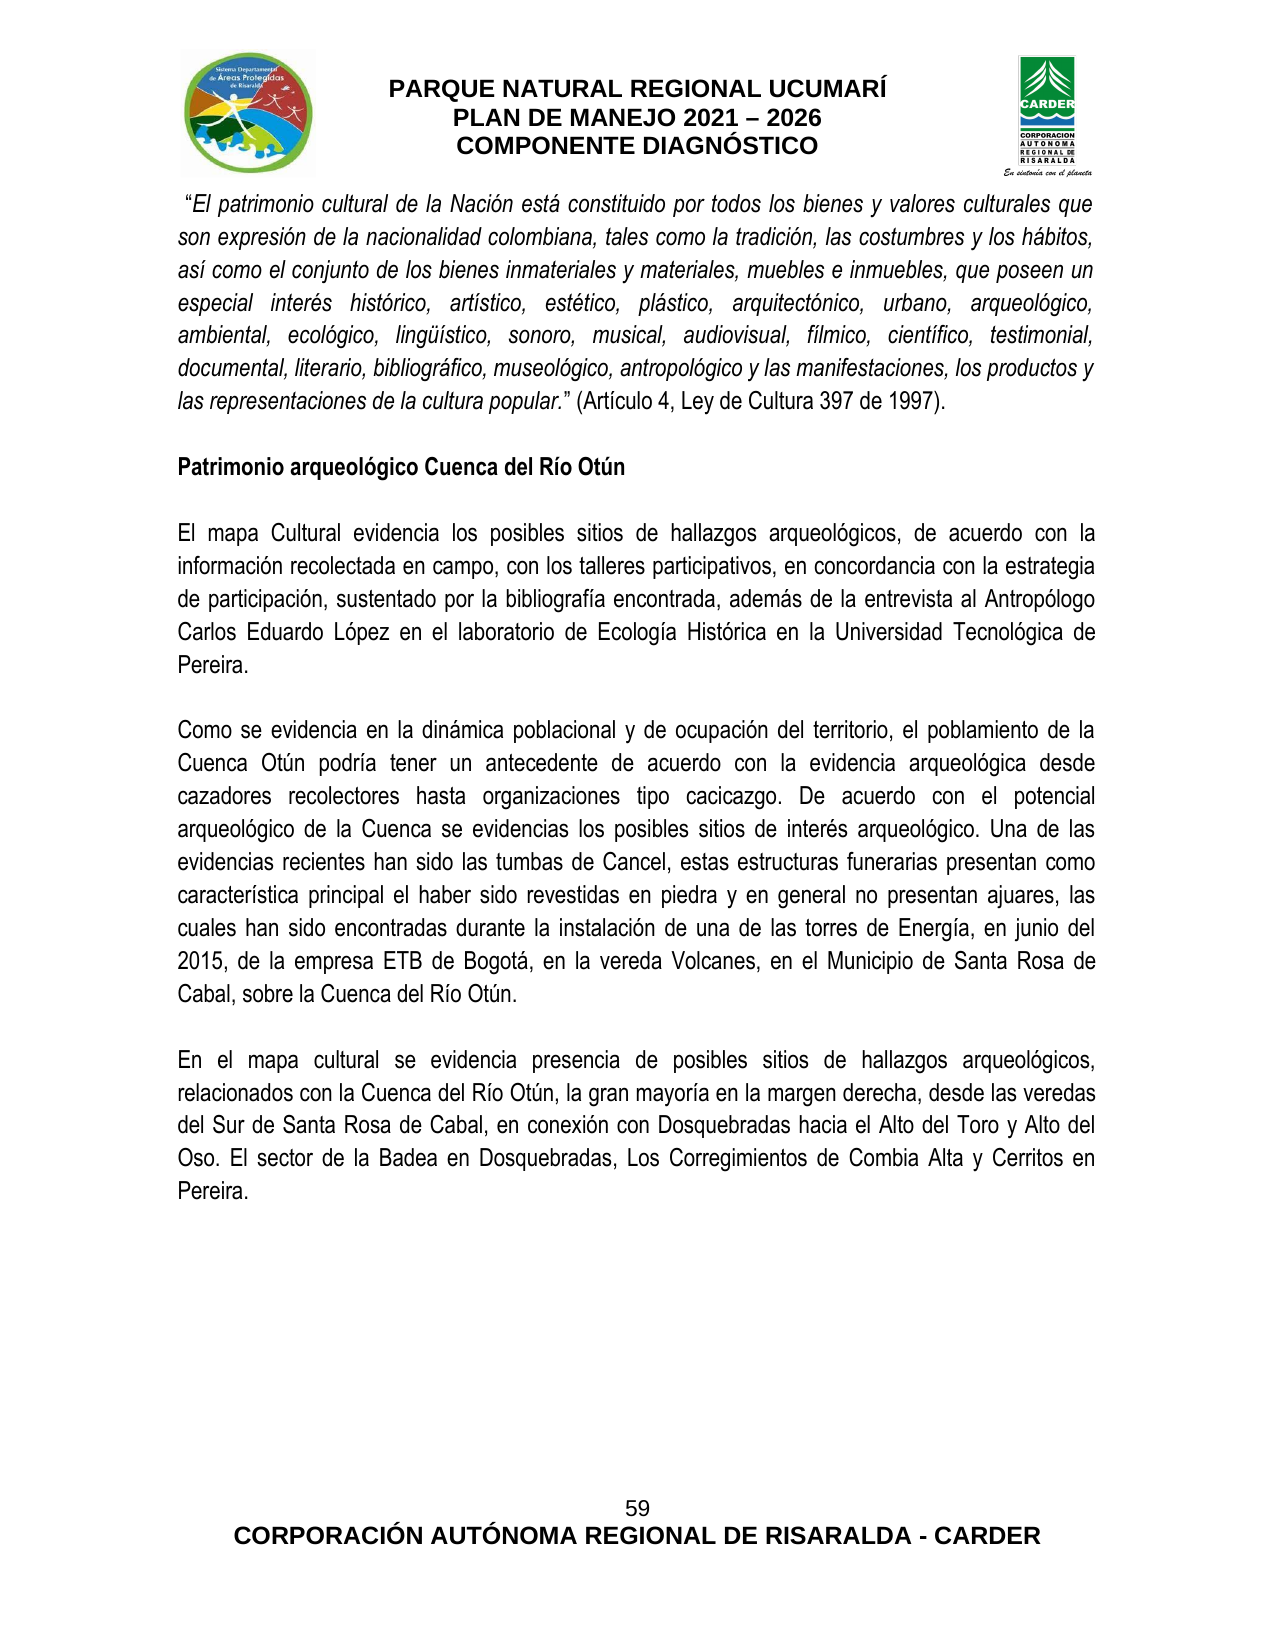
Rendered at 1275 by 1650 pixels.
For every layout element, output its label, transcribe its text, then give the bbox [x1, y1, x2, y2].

text Patrimonio arqueológico Cuenca del Río Otún [177, 452, 1098, 481]
text El mapa Cultural evidencia los posibles sitios de hallazgos arqueológicos, de acuerdo con la información recolectada en campo, con los talleres participativos, en concordancia con la estrategia de participación, sustentado por la bibliografía encontrada, además de la entrevista al Antropólogo Carlos Eduardo López en el laboratorio de Ecología Histórica en la Universidad Tecnológica de Pereira. [177, 518, 1098, 678]
picture [180, 49, 317, 178]
text Como se evidencia en la dinámica poblacional y de ocupación del territorio, el poblamiento de la Cuenca Otún podría tener un antecedente de acuerdo con la evidencia arqueológica desde cazadores recolectores hasta organizaciones tipo cacicazgo. De acuerdo con el potencial arqueológico de la Cuenca se evidencias los posibles sitios de interés arqueológico. Una de las evidencias recientes han sido las tumbas de Cancel, estas estructuras funerarias presentan como característica principal el haber sido revestidas en piedra y en general no presentan ajuares, las cuales han sido encontradas durante la instalación de una de las torres de Energía, en junio del 2015, de la empresa ETB de Bogotá, en la vereda Volcanes, en el Municipio de Santa Rosa de Cabal, sobre la Cuenca del Río Otún. [177, 715, 1098, 1007]
picture [998, 48, 1098, 187]
text “El patrimonio cultural de la Nación está constituido por todos los bienes y valores culturales que son expresión de la nacionalidad colombiana, tales como la tradición, las costumbres y los hábitos, así como el conjunto de los bienes inmateriales y materiales, muebles e inmuebles, que poseen un especial interés histórico, artístico, estético, plástico, arquitectónico, urbano, arqueológico, ambiental, ecológico, lingüístico, sonoro, musical, audiovisual, fílmico, científico, testimonial, documental, literario, bibliográfico, museológico, antropológico y las manifestaciones, los productos y las representaciones de la cultura popular.” (Artículo 4, Ley de Cultura 397 de 1997). [177, 189, 1098, 415]
text En el mapa cultural se evidencia presencia de posibles sitios de hallazgos arqueológicos, relacionados con la Cuenca del Río Otún, la gran mayoría en la margen derecha, desde las veredas del Sur de Santa Rosa de Cabal, en conexión con Dosquebradas hacia el Alto del Toro y Alto del Oso. El sector de la Badea en Dosquebradas, Los Corregimientos de Combia Alta y Cerritos en Pereira. [177, 1044, 1098, 1205]
